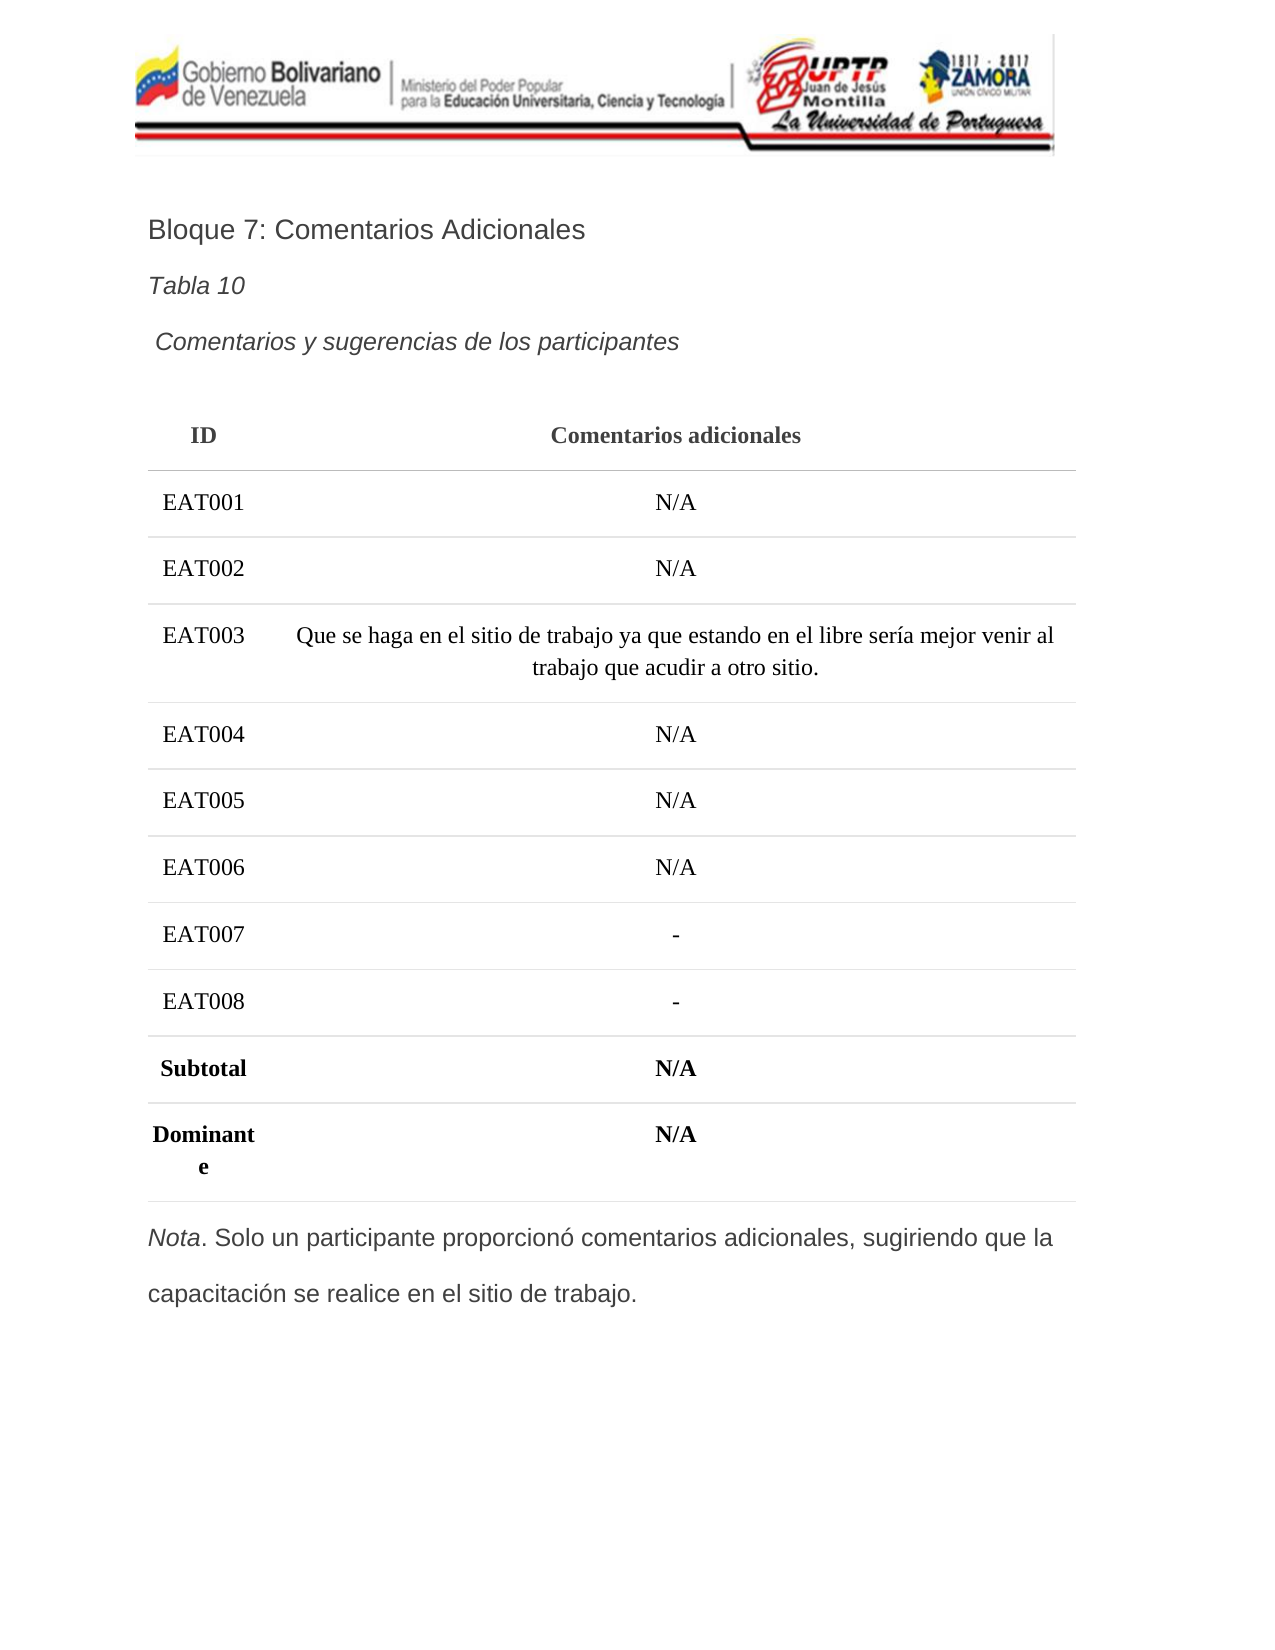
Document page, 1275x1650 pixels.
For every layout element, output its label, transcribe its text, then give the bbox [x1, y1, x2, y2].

text Bloque 7: Comentarios Adicionales [148, 213, 1127, 246]
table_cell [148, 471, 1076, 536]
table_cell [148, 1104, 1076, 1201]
text Nota. Solo un participante proporcionó comentarios adicionales, sugiriendo que la capacitación se realice en el sitio de trabajo. [148, 1223, 1127, 1308]
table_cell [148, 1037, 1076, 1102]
picture [135, 34, 1056, 158]
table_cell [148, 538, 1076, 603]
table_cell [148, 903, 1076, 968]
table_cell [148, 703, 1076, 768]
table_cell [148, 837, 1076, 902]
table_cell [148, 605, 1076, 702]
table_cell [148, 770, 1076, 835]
text Tabla 10 Comentarios y sugerencias de los participantes [148, 271, 1127, 356]
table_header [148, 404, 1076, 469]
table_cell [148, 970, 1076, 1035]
